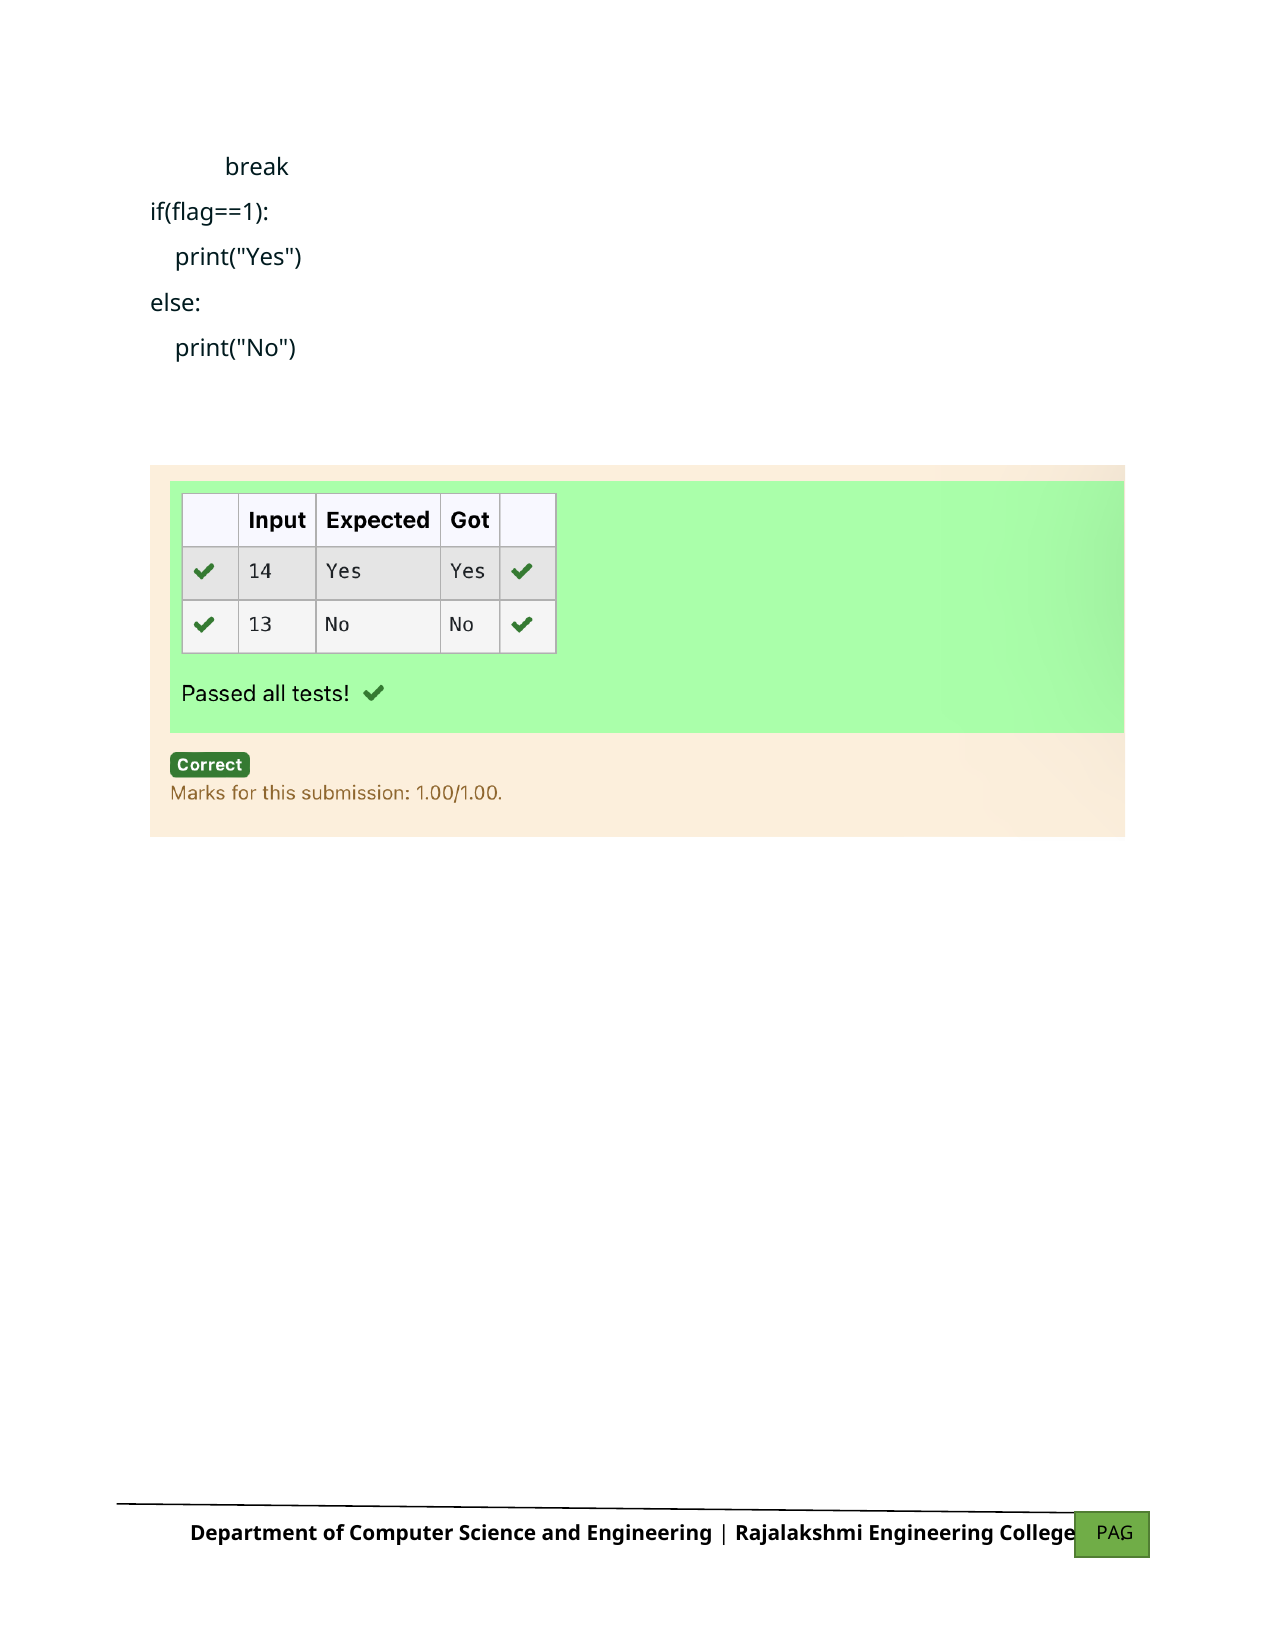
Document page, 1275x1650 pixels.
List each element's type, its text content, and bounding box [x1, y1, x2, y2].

text print("No") [150, 330, 1125, 363]
text else: [150, 285, 1125, 318]
text print("Yes") [150, 240, 1125, 273]
text if(flag==1): [150, 195, 1125, 228]
text break [150, 150, 1125, 183]
picture [150, 465, 1125, 841]
